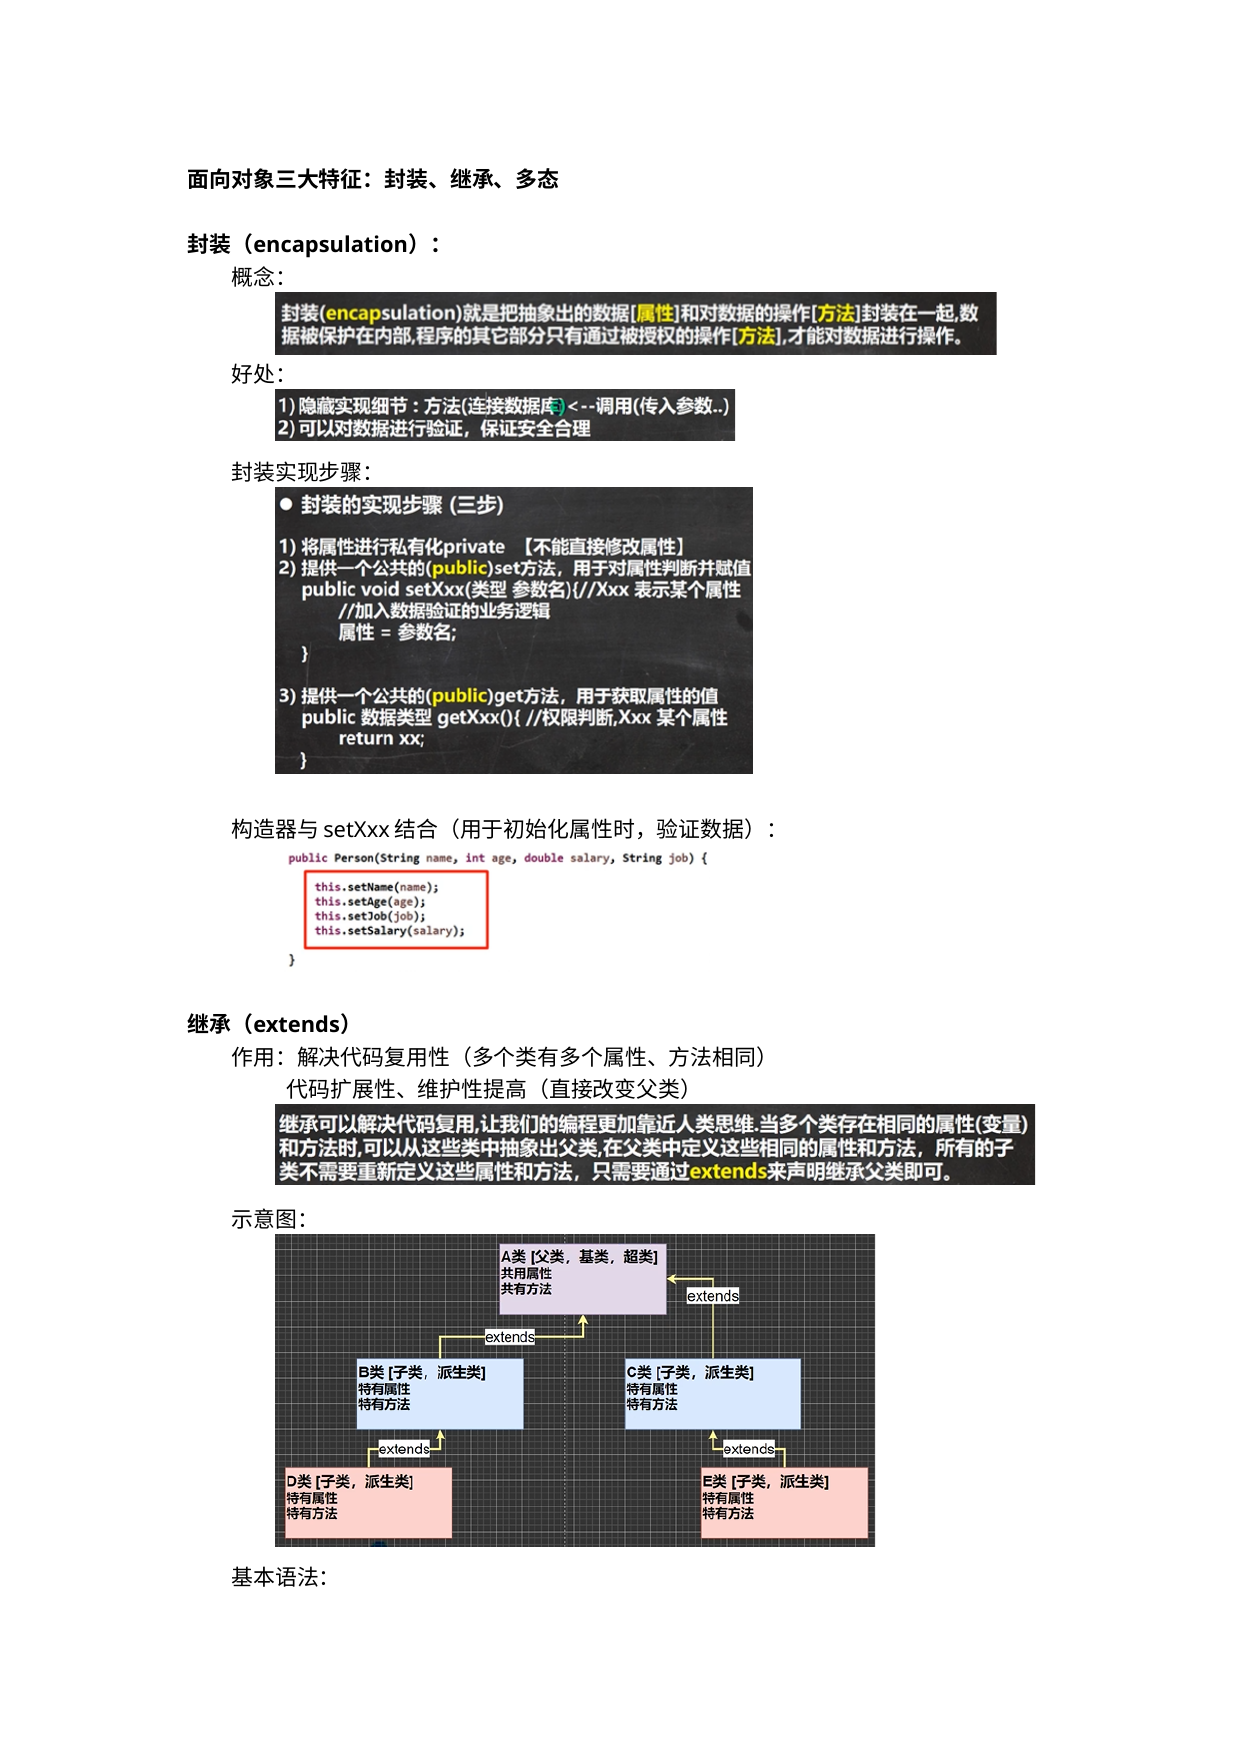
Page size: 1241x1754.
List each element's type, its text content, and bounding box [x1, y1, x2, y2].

picture [275, 1104, 1036, 1185]
picture [275, 487, 753, 774]
text 封装（encapsulation）： [187, 227, 1053, 259]
text 好处： [187, 357, 1053, 389]
text 代码扩展性、维护性提高（直接改变父类） [187, 1072, 1053, 1104]
text 概念： [187, 259, 1053, 292]
text 示意图： [187, 1202, 1053, 1234]
text 作用：解决代码复用性（多个类有多个属性、方法相同） [187, 1039, 1053, 1072]
text 面向对象三大特征：封装、继承、多态 [187, 162, 1053, 194]
picture [275, 1234, 876, 1547]
text 基本语法： [187, 1559, 1053, 1592]
picture [275, 292, 997, 355]
text 继承（extends） [187, 1007, 1053, 1039]
text 构造器与setXxx结合（用于初始化属性时，验证数据）： [187, 812, 1053, 844]
picture [275, 844, 711, 972]
text 封装实现步骤： [187, 454, 1053, 487]
picture [275, 389, 736, 441]
